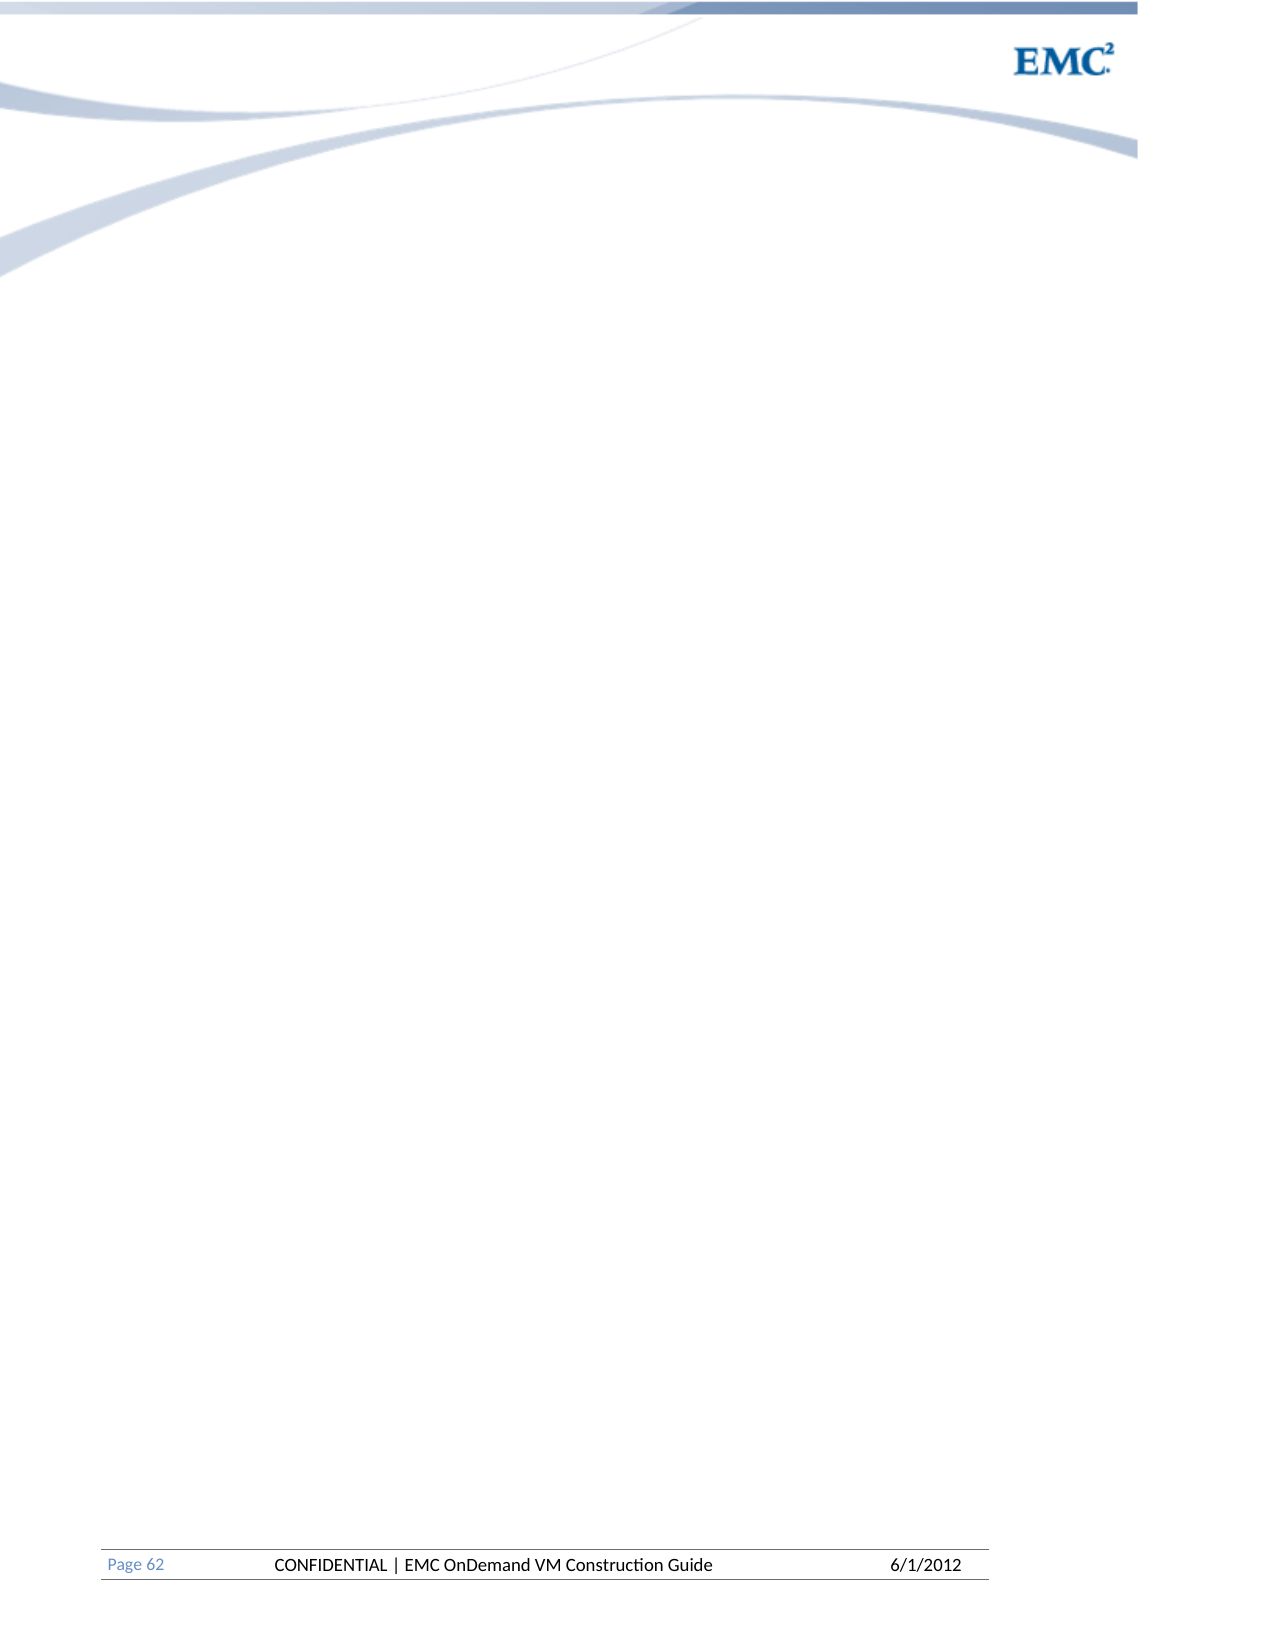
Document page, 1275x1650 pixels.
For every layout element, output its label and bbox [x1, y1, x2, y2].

picture [0, 0, 1141, 388]
